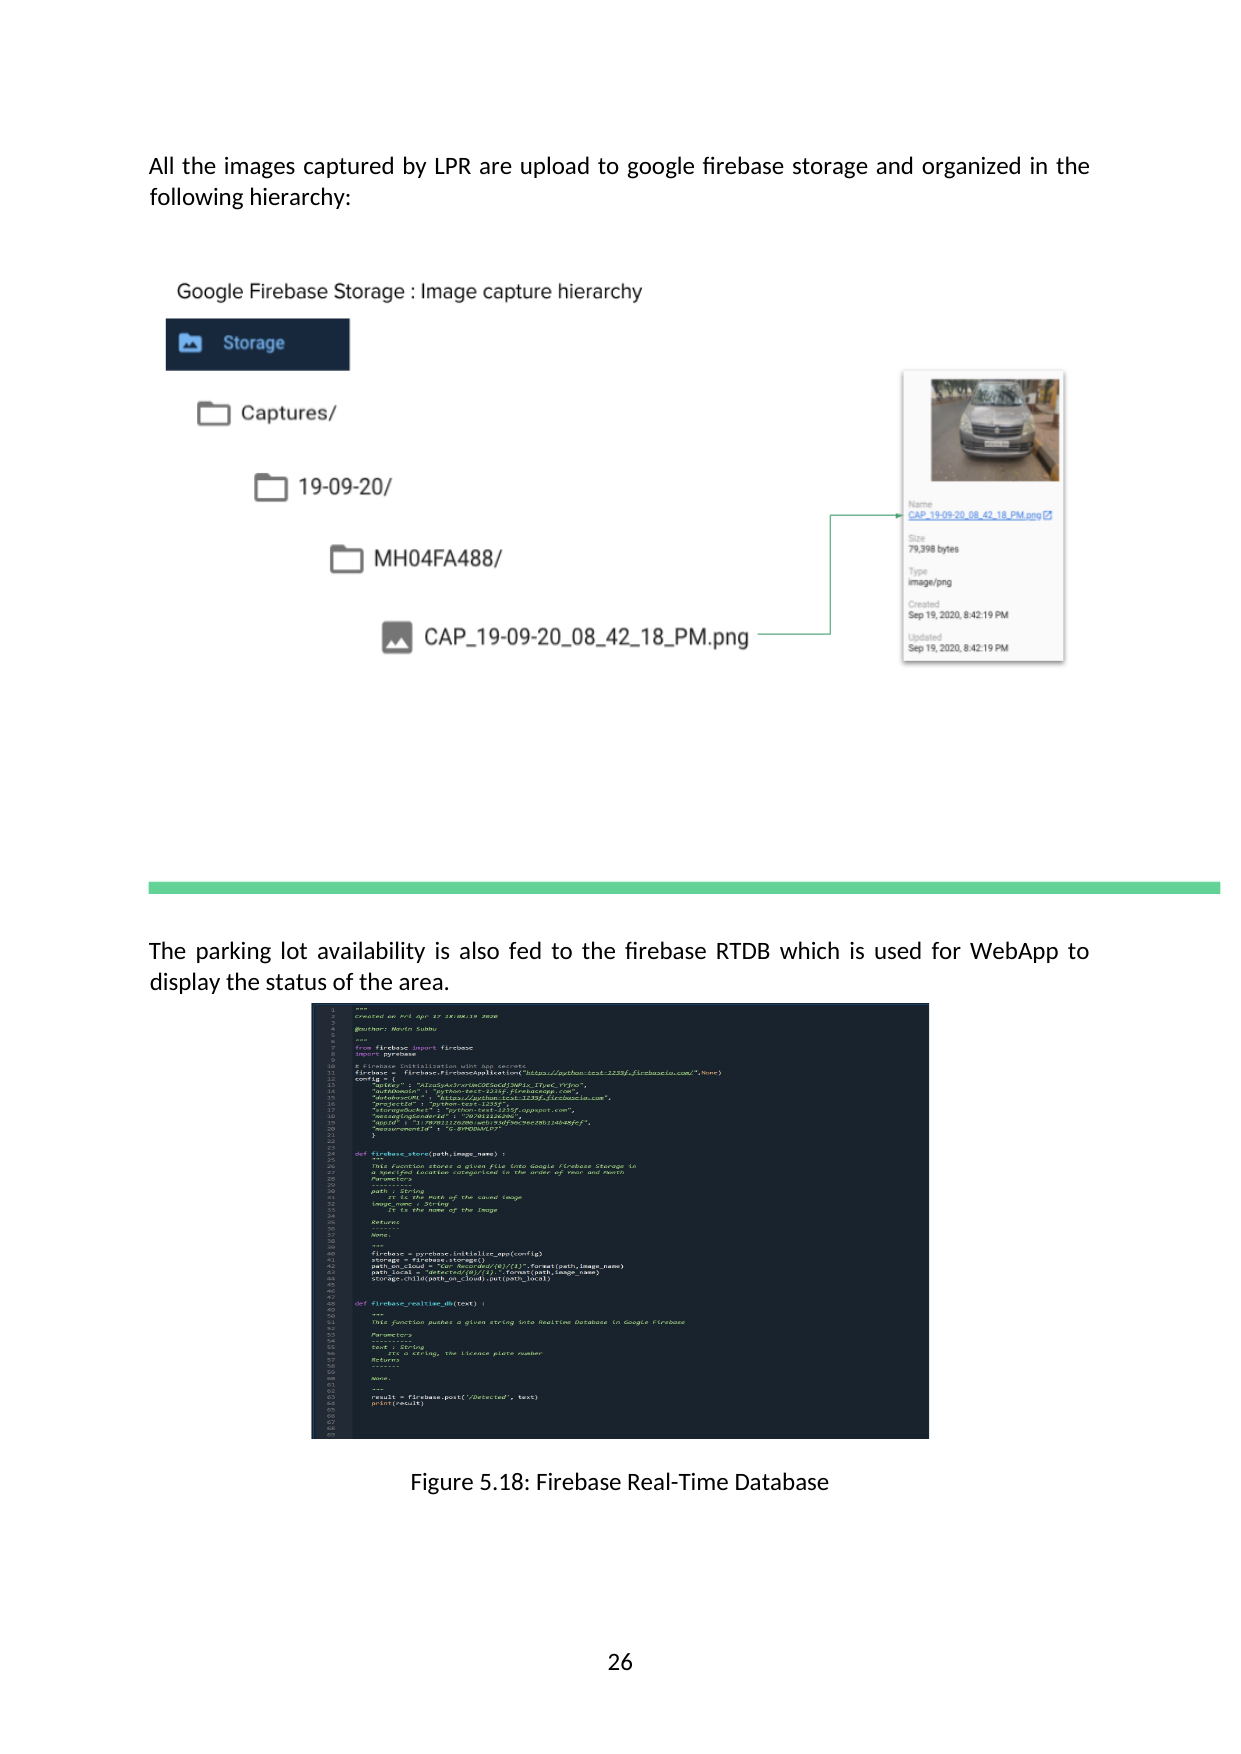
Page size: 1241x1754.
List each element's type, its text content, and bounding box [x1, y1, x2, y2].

text Figure 5.18: Firebase Real-Time Database [150, 1466, 1090, 1496]
picture [311, 1003, 930, 1439]
text All the images captured by LPR are upload to google firebase storage and organized in the following hierarchy: [148, 150, 1092, 212]
picture [148, 253, 1221, 894]
text The parking lot availability is also fed to the firebase RTDB which is used for WebApp to display the status of the area. [148, 935, 1092, 997]
